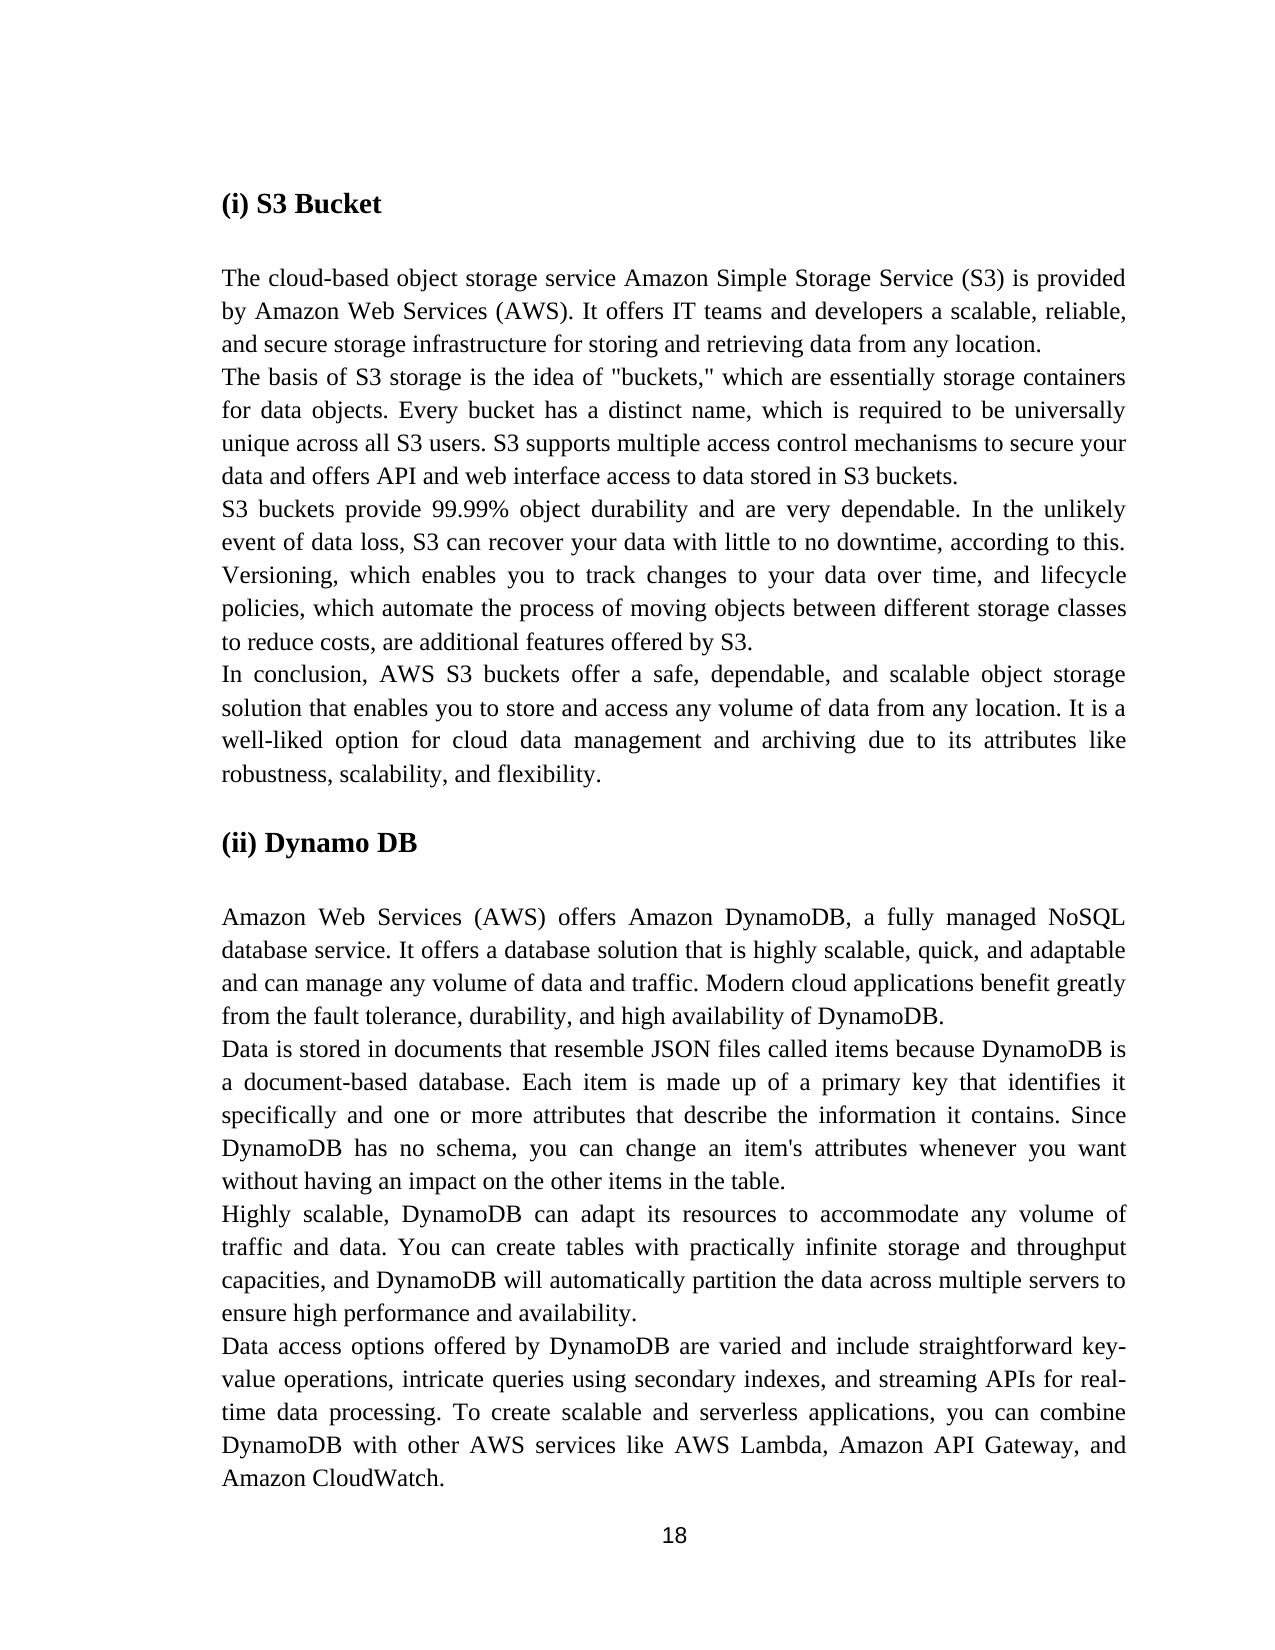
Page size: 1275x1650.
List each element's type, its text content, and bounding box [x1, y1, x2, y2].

text The cloud-based object storage service Amazon Simple Storage Service (S3) is provided by Amazon Web Services (AWS). It offers IT teams and developers a scalable, reliable, and secure storage infrastructure for storing and retrieving data from any location. [221, 263, 1127, 358]
text S3 buckets provide 99.99% object durability and are very dependable. In the unlikely event of data loss, S3 can recover your data with little to no downtime, according to this. Versioning, which enables you to track changes to your data over time, and lifecycle policies, which automate the process of moving objects between different storage classes to reduce costs, are additional features offered by S3. [221, 494, 1127, 655]
text The basis of S3 storage is the idea of "buckets," which are essentially storage containers for data objects. Every bucket has a distinct name, which is required to be universally unique across all S3 users. S3 supports multiple access control mechanisms to secure your data and offers API and web interface access to data stored in S3 buckets. [221, 362, 1127, 490]
text Data access options offered by DynamoDB are varied and include straightforward key-value operations, intricate queries using secondary indexes, and streaming APIs for real-time data processing. To create scalable and serverless applications, you can combine DynamoDB with other AWS services like AWS Lambda, Amazon API Gateway, and Amazon CloudWatch. [221, 1331, 1127, 1492]
text Highly scalable, DynamoDB can adapt its resources to accommodate any volume of traffic and data. You can create tables with practically infinite storage and throughput capacities, and DynamoDB will automatically partition the data across multiple servers to ensure high performance and availability. [221, 1199, 1127, 1327]
text (ii) Dynamo DB [221, 825, 1127, 858]
text Data is stored in documents that resemble JSON files called items because DynamoDB is a document-based database. Each item is made up of a primary key that identifies it specifically and one or more attributes that describe the information it contains. Since DynamoDB has no schema, you can change an item's attributes whenever you want without having an impact on the other items in the table. [221, 1034, 1127, 1195]
text (i) S3 Bucket [221, 186, 1127, 220]
text In conclusion, AWS S3 buckets offer a safe, dependable, and scalable object storage solution that enables you to store and access any volume of data from any location. It is a well-liked option for cloud data management and archiving due to its attributes like robustness, scalability, and flexibility. [221, 659, 1127, 787]
text Amazon Web Services (AWS) offers Amazon DynamoDB, a fully managed NoSQL database service. It offers a database solution that is highly scalable, quick, and adaptable and can manage any volume of data and traffic. Modern cloud applications benefit greatly from the fault tolerance, durability, and high availability of DynamoDB. [221, 902, 1127, 1029]
